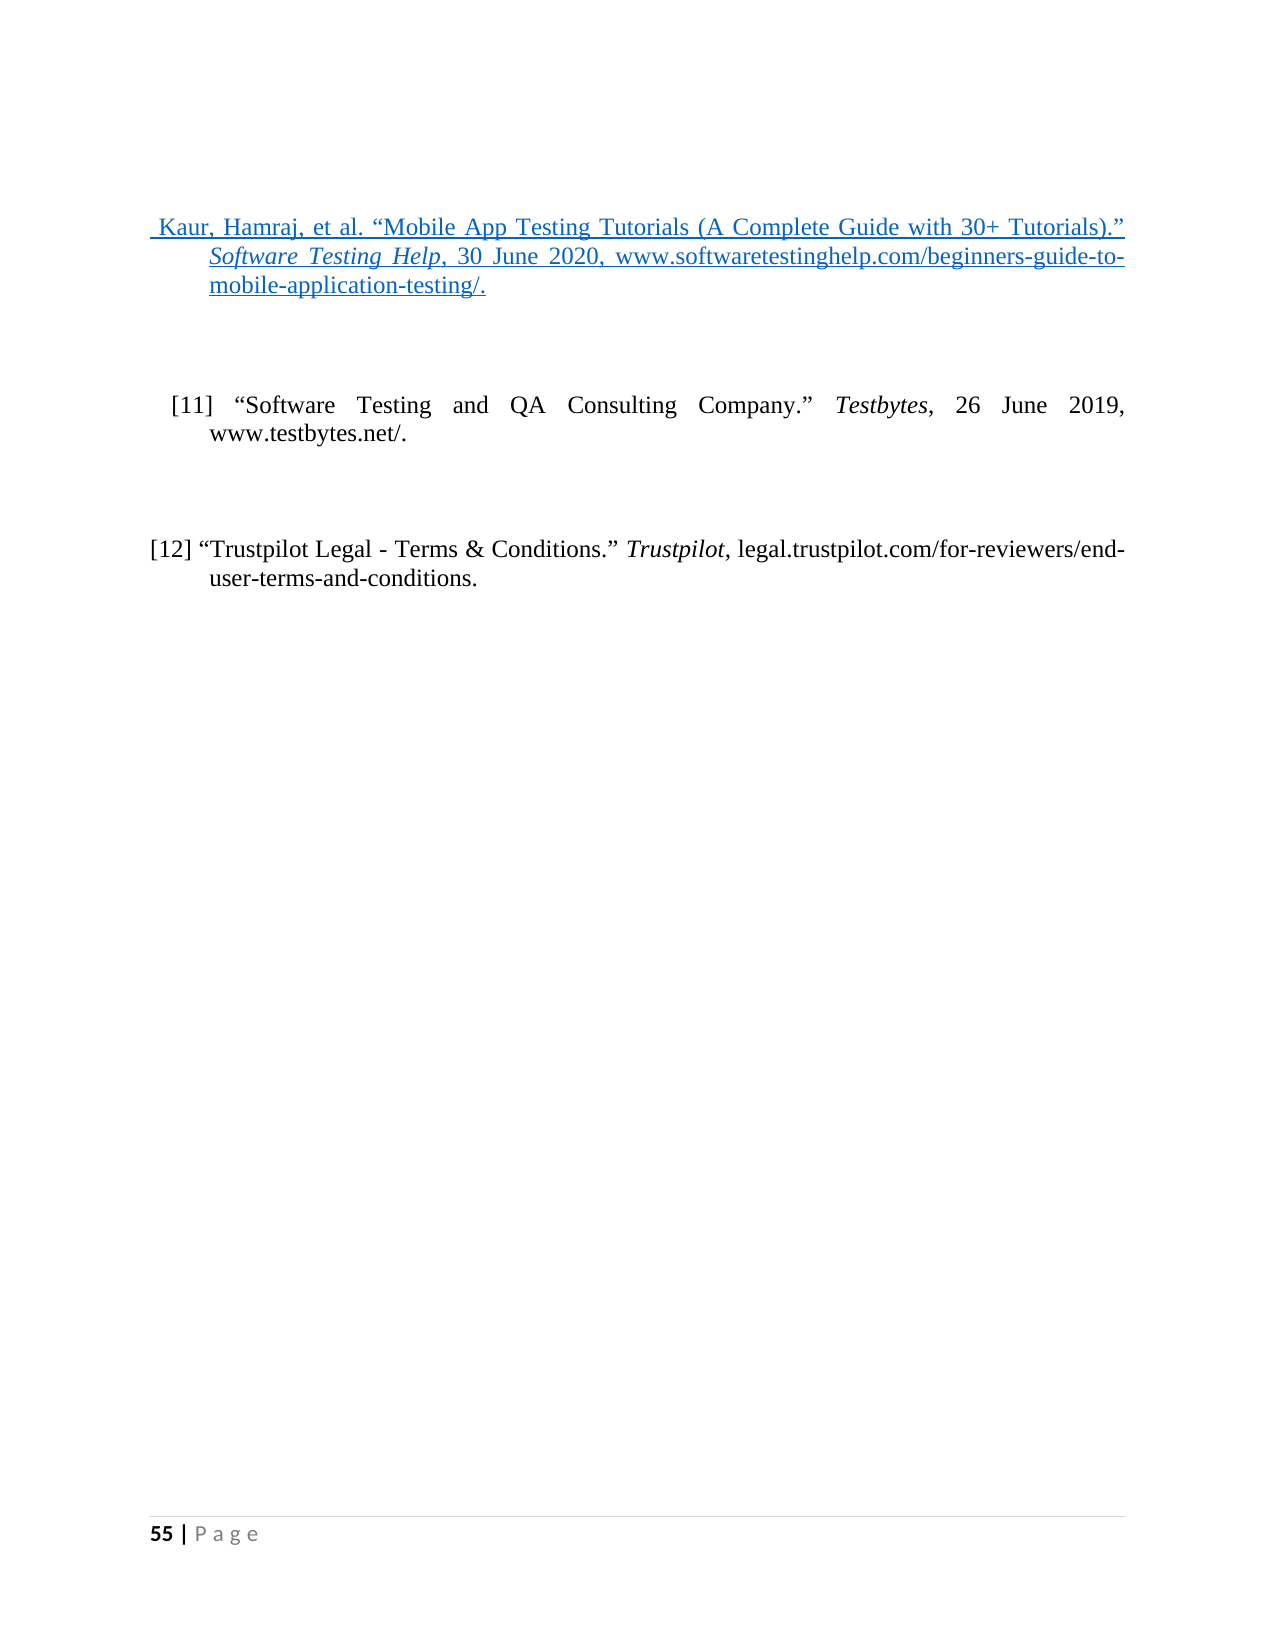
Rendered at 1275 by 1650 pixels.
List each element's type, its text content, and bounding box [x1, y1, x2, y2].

text Kaur, Hamraj, et al. “Mobile App Testing Tutorials (A Complete Guide with 30+ Tutorials).” Software Testing Help, 30 June 2020, www.softwaretestinghelp.com/beginners-guide-to-mobile-application-testing/. [150, 239, 1125, 298]
text Kaur, Hamraj, et al. “Mobile App Testing Tutorials (A Complete Guide with 30+ Tutorials).” Software Testing Help, 30 June 2020, www.softwaretestinghelp.com/beginners-guide-to-mobile-application-testing/. [150, 212, 1125, 237]
text [11] “Software Testing and QA Consulting Company.” Testbytes, 26 June 2019, www.testbytes.net/. [150, 390, 1125, 447]
text [12] “Trustpilot Legal - Terms & Conditions.” Trustpilot, legal.trustpilot.com/for-reviewers/end-user-terms-and-conditions. [150, 534, 1125, 592]
